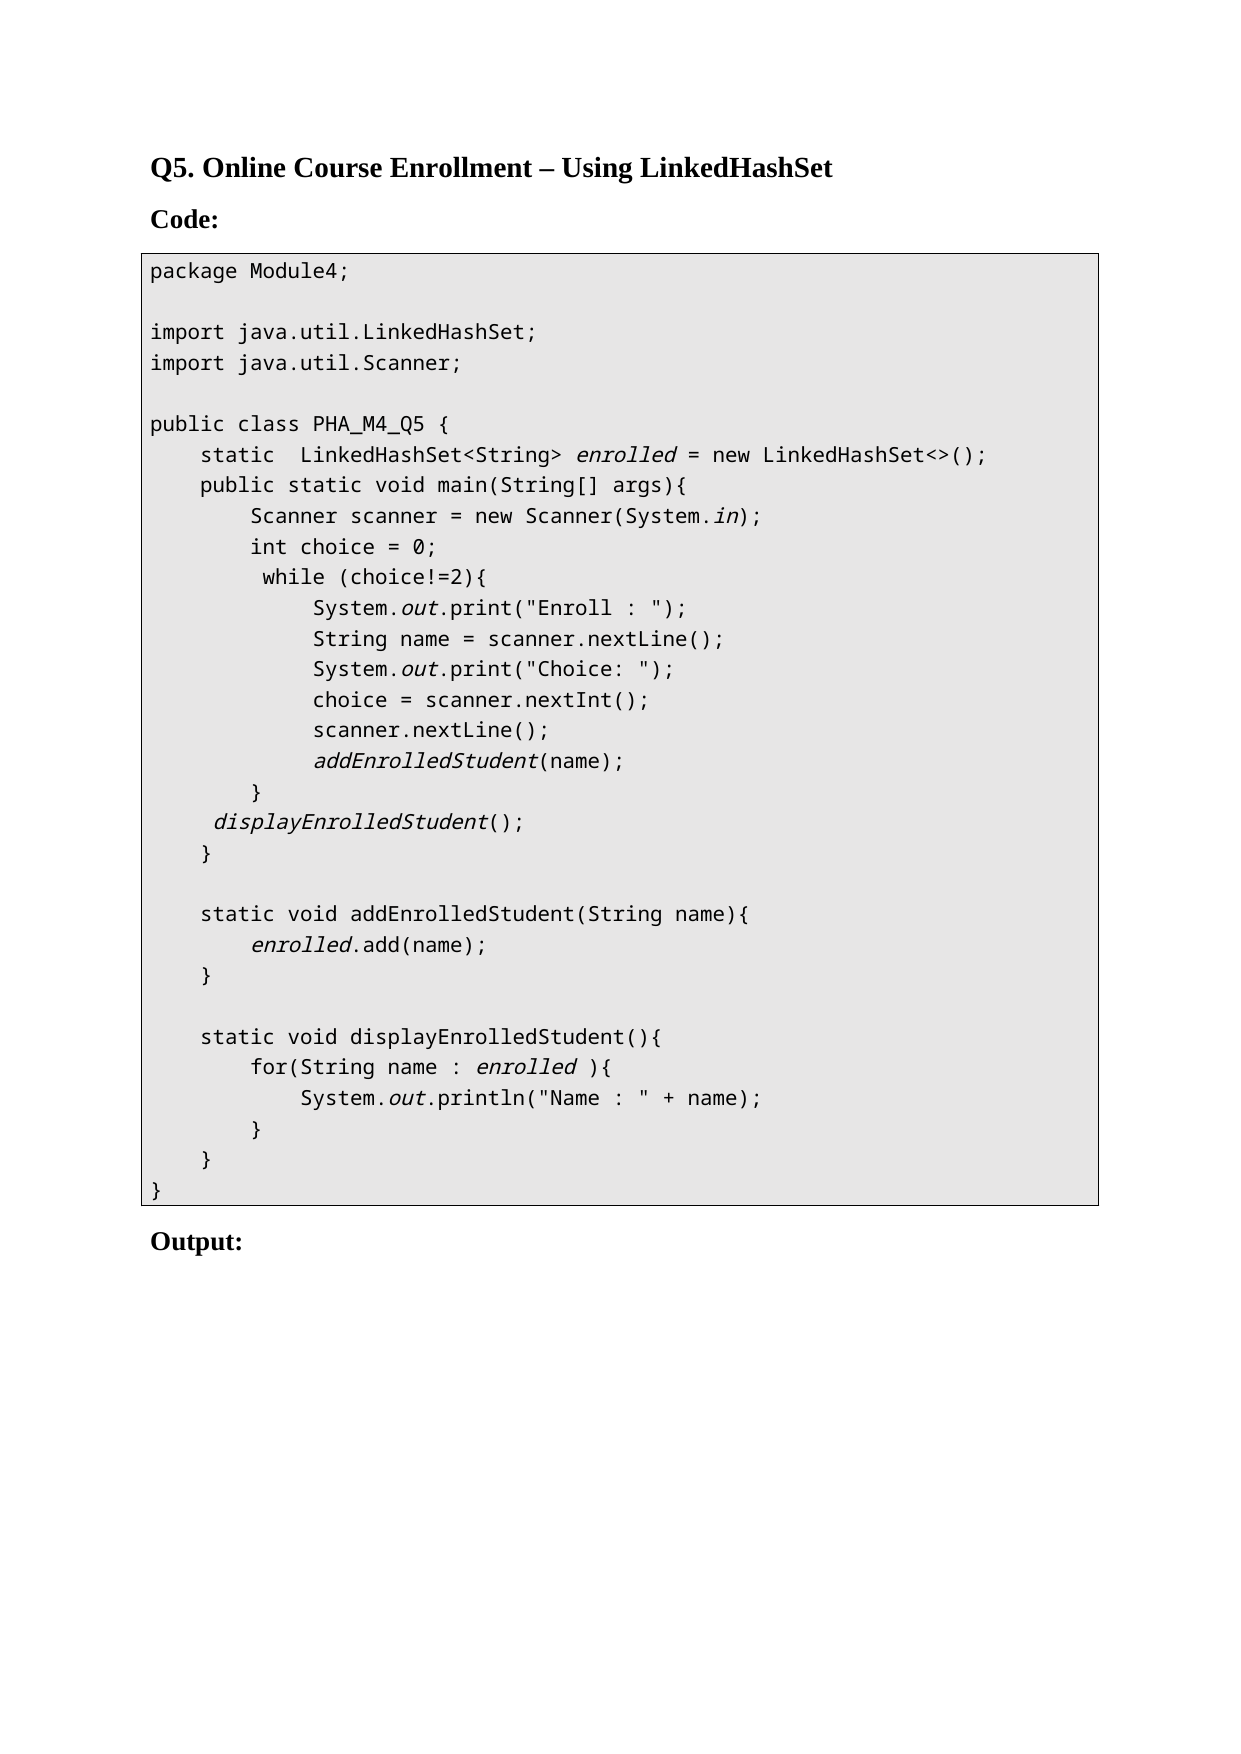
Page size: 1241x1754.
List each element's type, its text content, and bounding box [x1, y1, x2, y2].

text Code: [150, 203, 1090, 234]
text package Module4; import java.util.LinkedHashSet; import java.util.Scanner; public class PHA_M4_Q5 { static LinkedHashSet<String> enrolled = new LinkedHashSet<>(); public static void main(String[] args){ Scanner scanner = new Scanner(System.in); int choice = 0; while (choice!=2){ System.out.print("Enroll : "); String name = scanner.nextLine(); System.out.print("Choice: "); choice = scanner.nextInt(); scanner.nextLine(); addEnrolledStudent(name); } displayEnrolledStudent(); } static void addEnrolledStudent(String name){ enrolled.add(name); } static void displayEnrolledStudent(){ for(String name : enrolled ){ System.out.println("Name : " + name); } } } [142, 254, 1098, 1205]
text Q5. Online Course Enrollment – Using LinkedHashSet [150, 150, 1090, 183]
text Output: [150, 1225, 1090, 1256]
